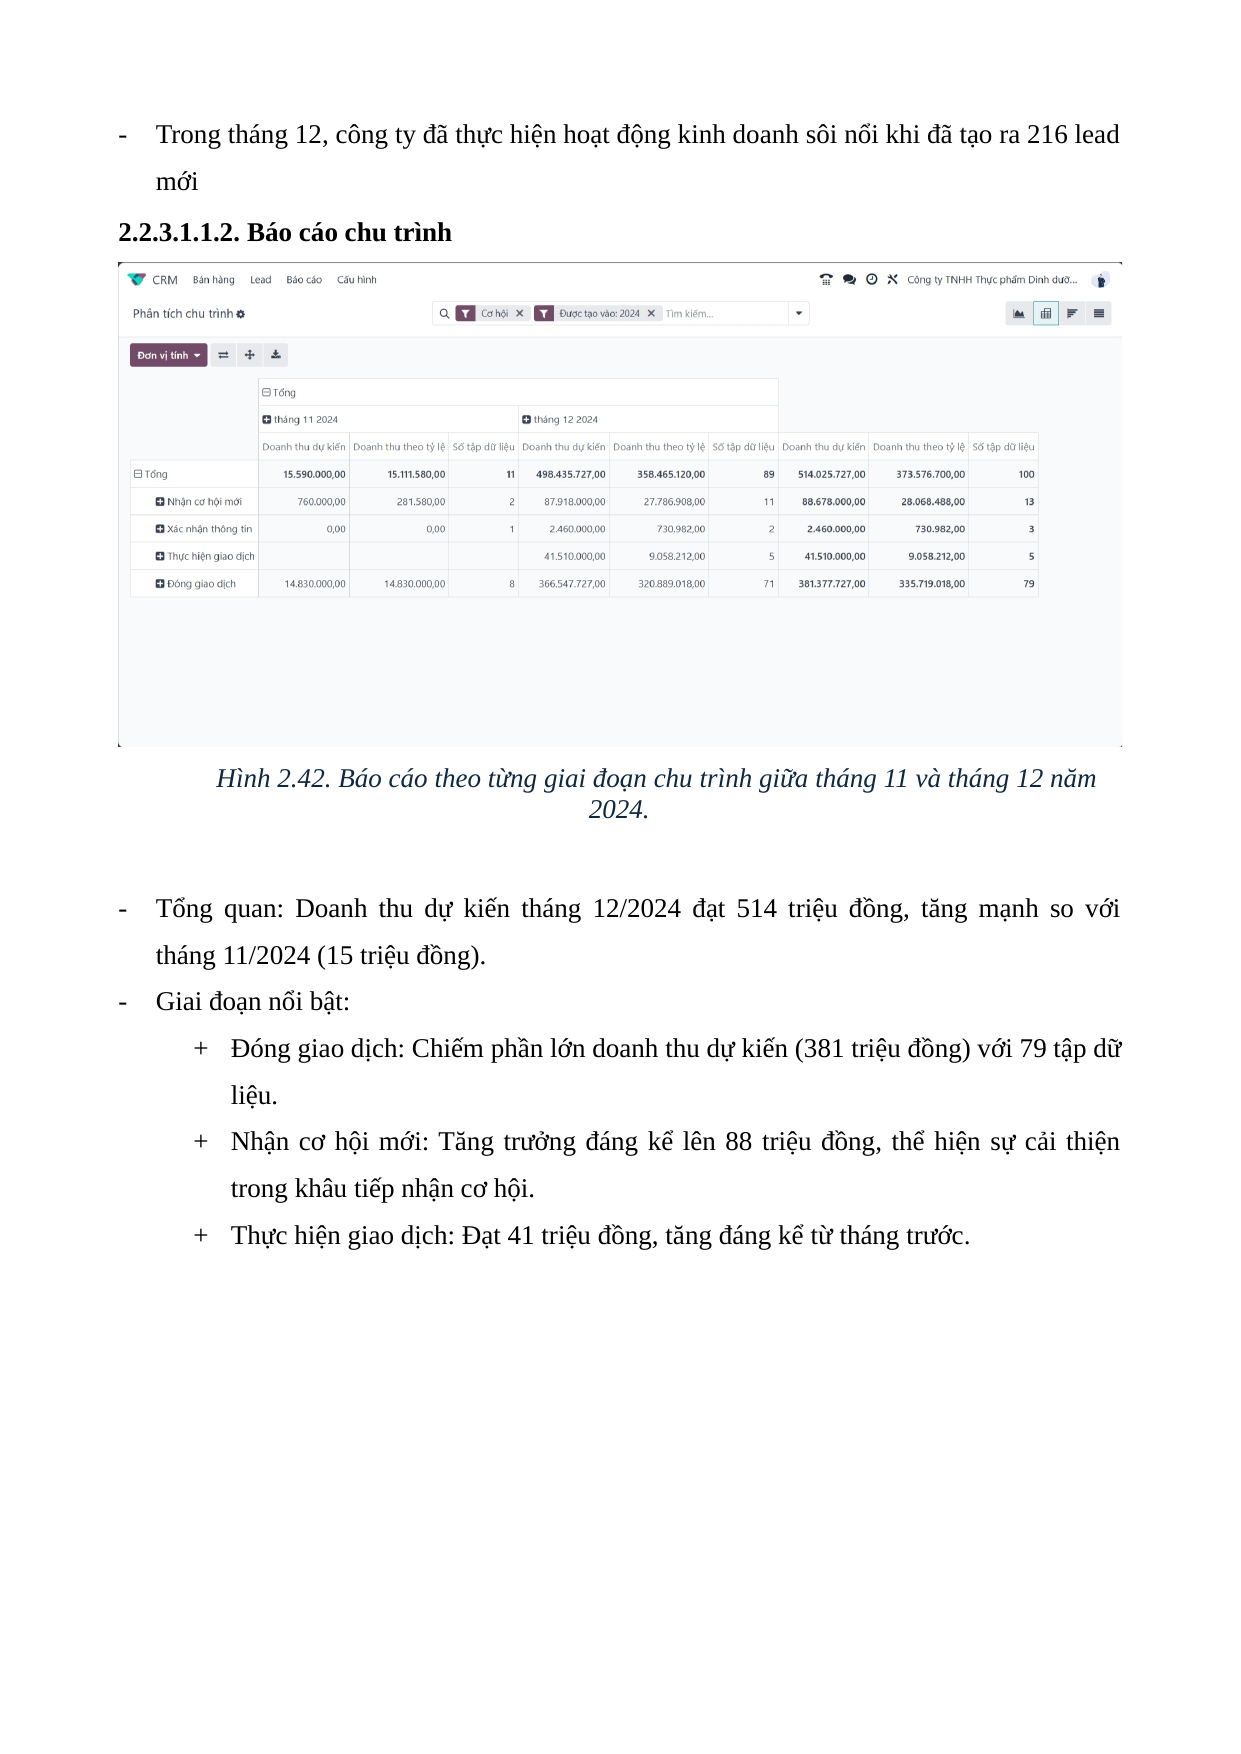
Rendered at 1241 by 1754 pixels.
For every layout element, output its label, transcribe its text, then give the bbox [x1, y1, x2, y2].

list Nhận cơ hội mới: Tăng trưởng đáng kể lên 88 triệu đồng, thể hiện sự cải thiện trong khâu tiếp nhận cơ hội. [193, 1126, 1122, 1203]
list Thực hiện giao dịch: Đạt 41 triệu đồng, tăng đáng kể từ tháng trước. [193, 1219, 1122, 1250]
list Trong tháng 12, công ty đã thực hiện hoạt động kinh doanh sôi nổi khi đã tạo ra 216 lead mới [118, 118, 1122, 196]
list Đóng giao dịch: Chiếm phần lớn doanh thu dự kiến (381 triệu đồng) với 79 tập dữ liệu. [193, 1032, 1122, 1110]
subtitle Báo cáo chu trình [118, 216, 1122, 247]
list Tổng quan: Doanh thu dự kiến tháng 12/2024 đạt 514 triệu đồng, tăng mạnh so với tháng 11/2024 (15 triệu đồng). [118, 892, 1122, 970]
list Giai đoạn nổi bật: [118, 986, 1122, 1017]
picture [118, 262, 1123, 747]
